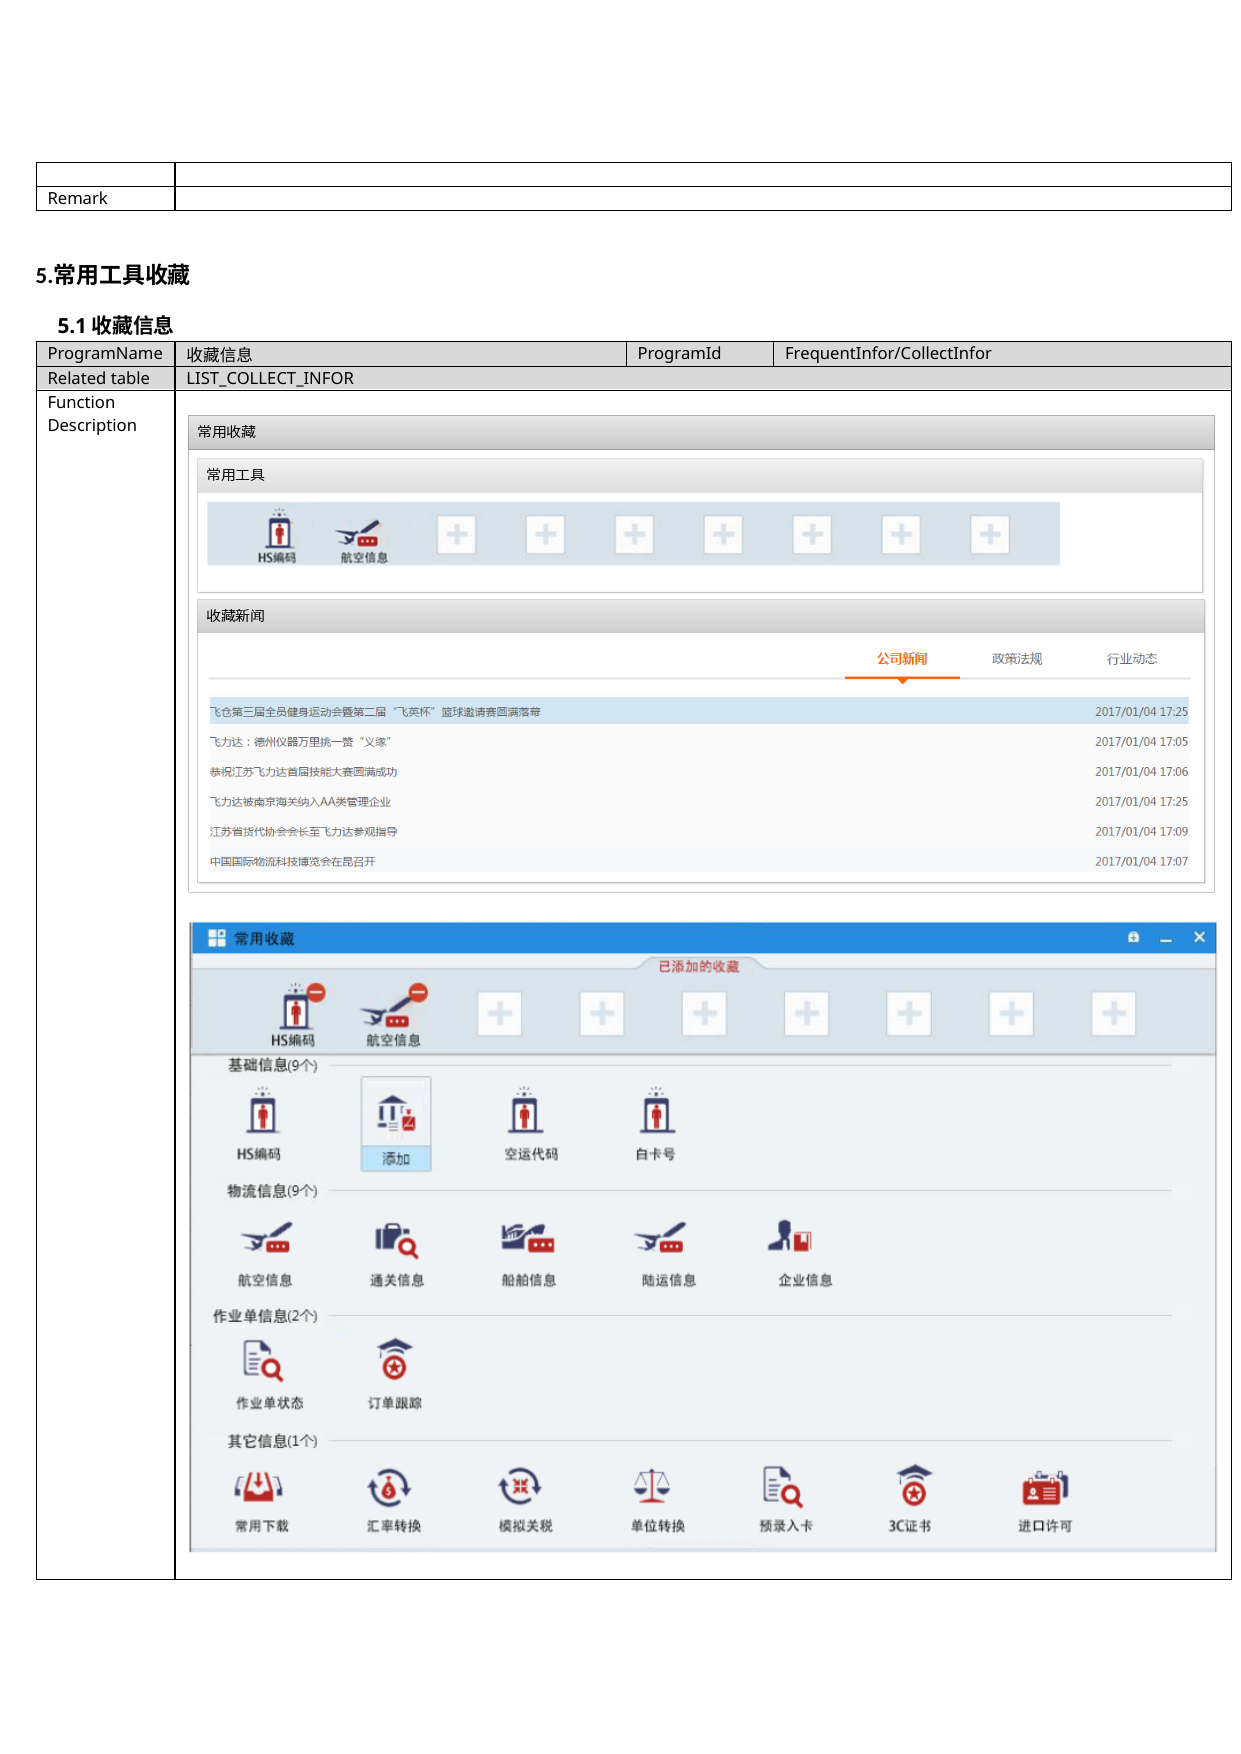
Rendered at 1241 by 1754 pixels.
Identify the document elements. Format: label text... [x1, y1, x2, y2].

table_cell [176, 187, 1231, 209]
table_header 收藏信息 [176, 342, 626, 366]
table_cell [176, 163, 1231, 186]
subtitle 5.1收藏信息 [57, 308, 1183, 341]
table_cell Remark [37, 187, 174, 209]
table_cell Function Description [37, 391, 174, 1578]
table_cell [176, 391, 1231, 1578]
table_header FrequentInfor/CollectInfor [774, 342, 1231, 366]
table_header ProgramId [627, 342, 773, 366]
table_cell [37, 163, 174, 186]
table_header ProgramName [37, 342, 174, 366]
subtitle 5.常用工具收藏 [35, 241, 1205, 306]
table_cell LIST_COLLECT_INFOR [176, 367, 1231, 389]
table_cell Related table [37, 367, 174, 389]
